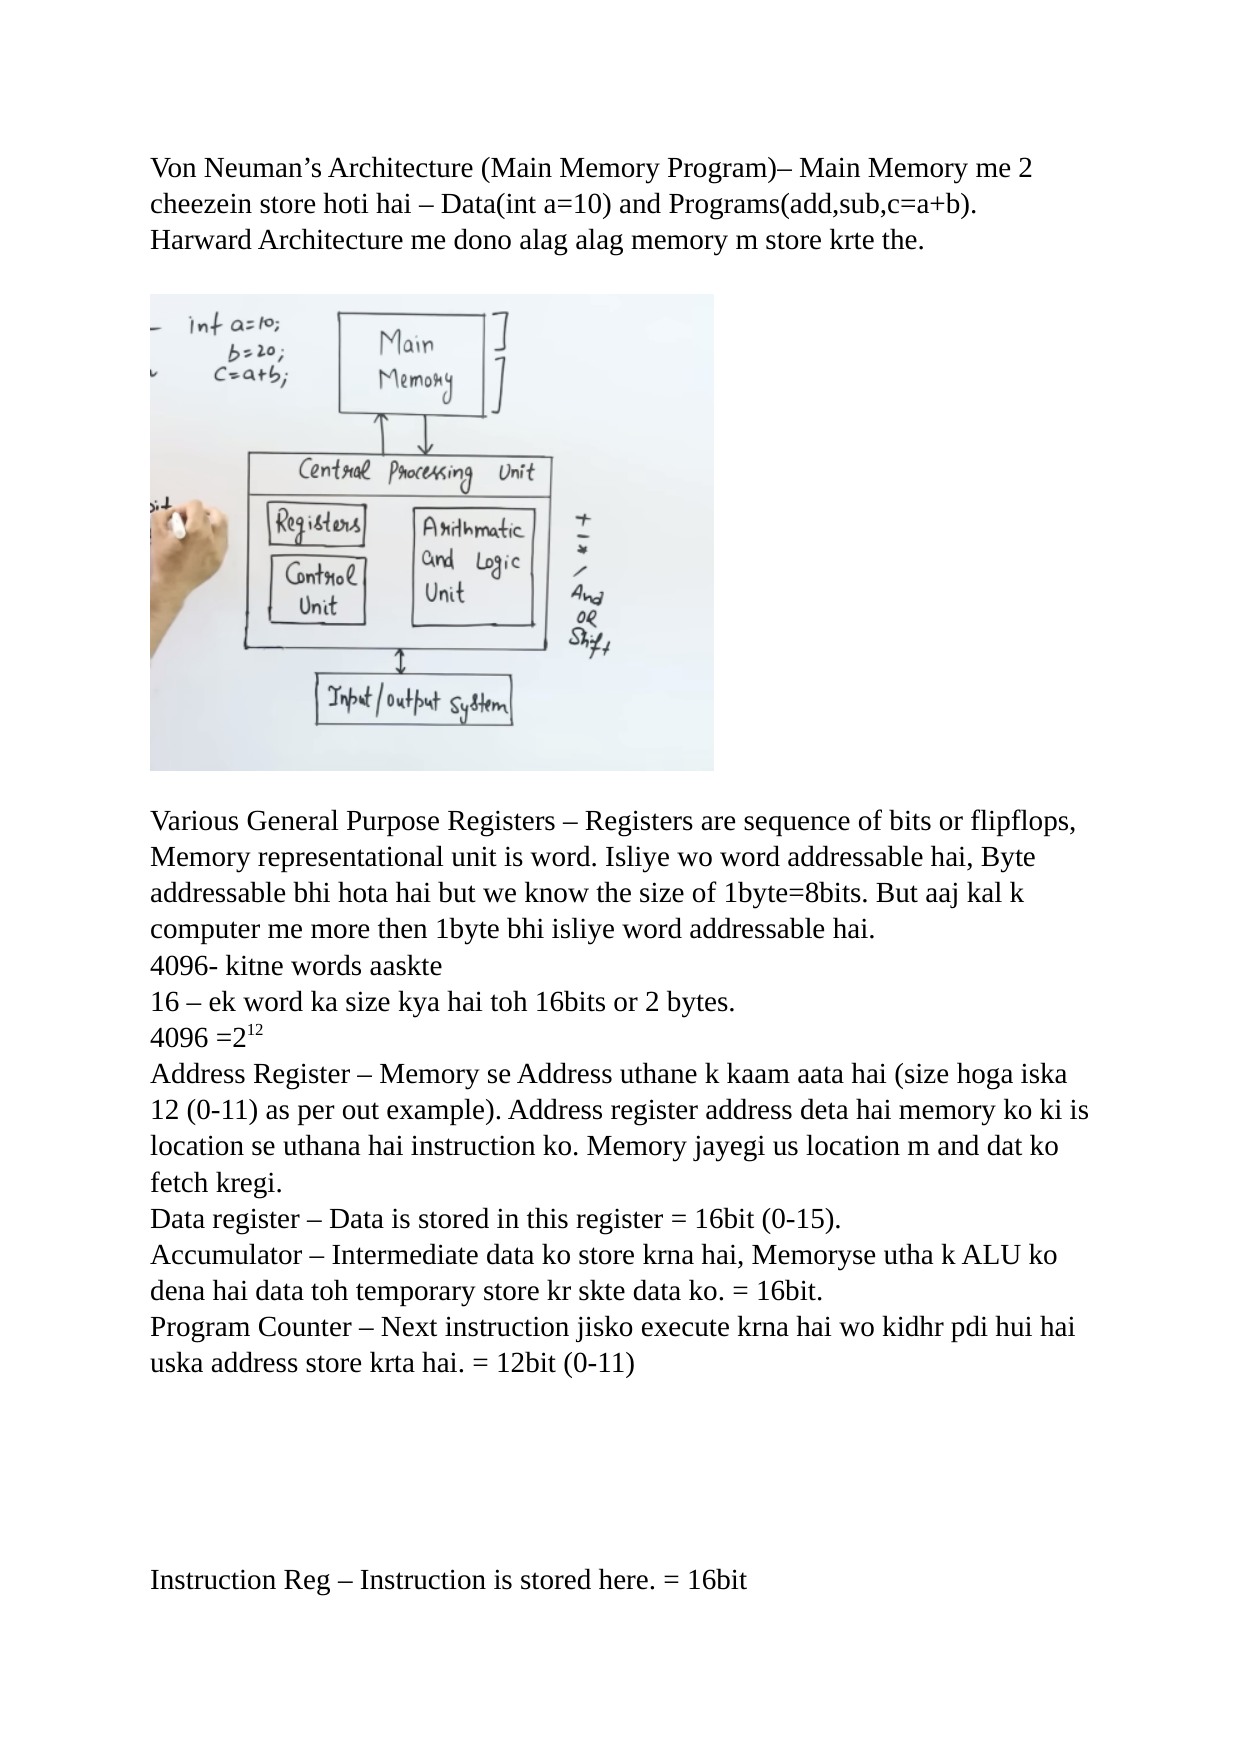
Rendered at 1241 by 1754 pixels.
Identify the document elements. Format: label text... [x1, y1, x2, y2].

picture [150, 294, 714, 771]
text Data register – Data is stored in this register = 16bit (0-15). [150, 1201, 1090, 1234]
text 4096 =212 [150, 1020, 1090, 1054]
text Instruction Reg – Instruction is stored here. = 16bit [150, 1562, 1090, 1596]
text Harward Architecture me dono alag alag memory m store krte the. [150, 222, 1090, 256]
text Program Counter – Next instruction jisko execute krna hai wo kidhr pdi hui hai uska address store krta hai. = 12bit (0-11) [150, 1309, 1090, 1379]
text Von Neuman’s Architecture (Main Memory Program)– Main Memory me 2 cheezein store hoti hai – Data(int a=10) and Programs(add,sub,c=a+b). [150, 150, 1090, 220]
text Various General Purpose Registers – Registers are sequence of bits or flipflops, Memory representational unit is word. Isliye wo word addressable hai, Byte addressable bhi hota hai but we know the size of 1byte=8bits. But aaj kal k computer me more then 1byte bhi isliye word addressable hai. [150, 803, 1090, 945]
text 16 – ek word ka size kya hai toh 16bits or 2 bytes. [150, 984, 1090, 1017]
text 4096- kitne words aaskte [150, 948, 1090, 981]
text Address Register – Memory se Address uthane k kaam aata hai (size hoga iska 12 (0-11) as per out example). Address register address deta hai memory ko ki is location se uthana hai instruction ko. Memory jayegi us location m and dat ko fetch kregi. [150, 1056, 1090, 1198]
text Accumulator – Intermediate data ko store krna hai, Memoryse utha k ALU ko dena hai data toh temporary store kr skte data ko. = 16bit. [150, 1237, 1090, 1307]
